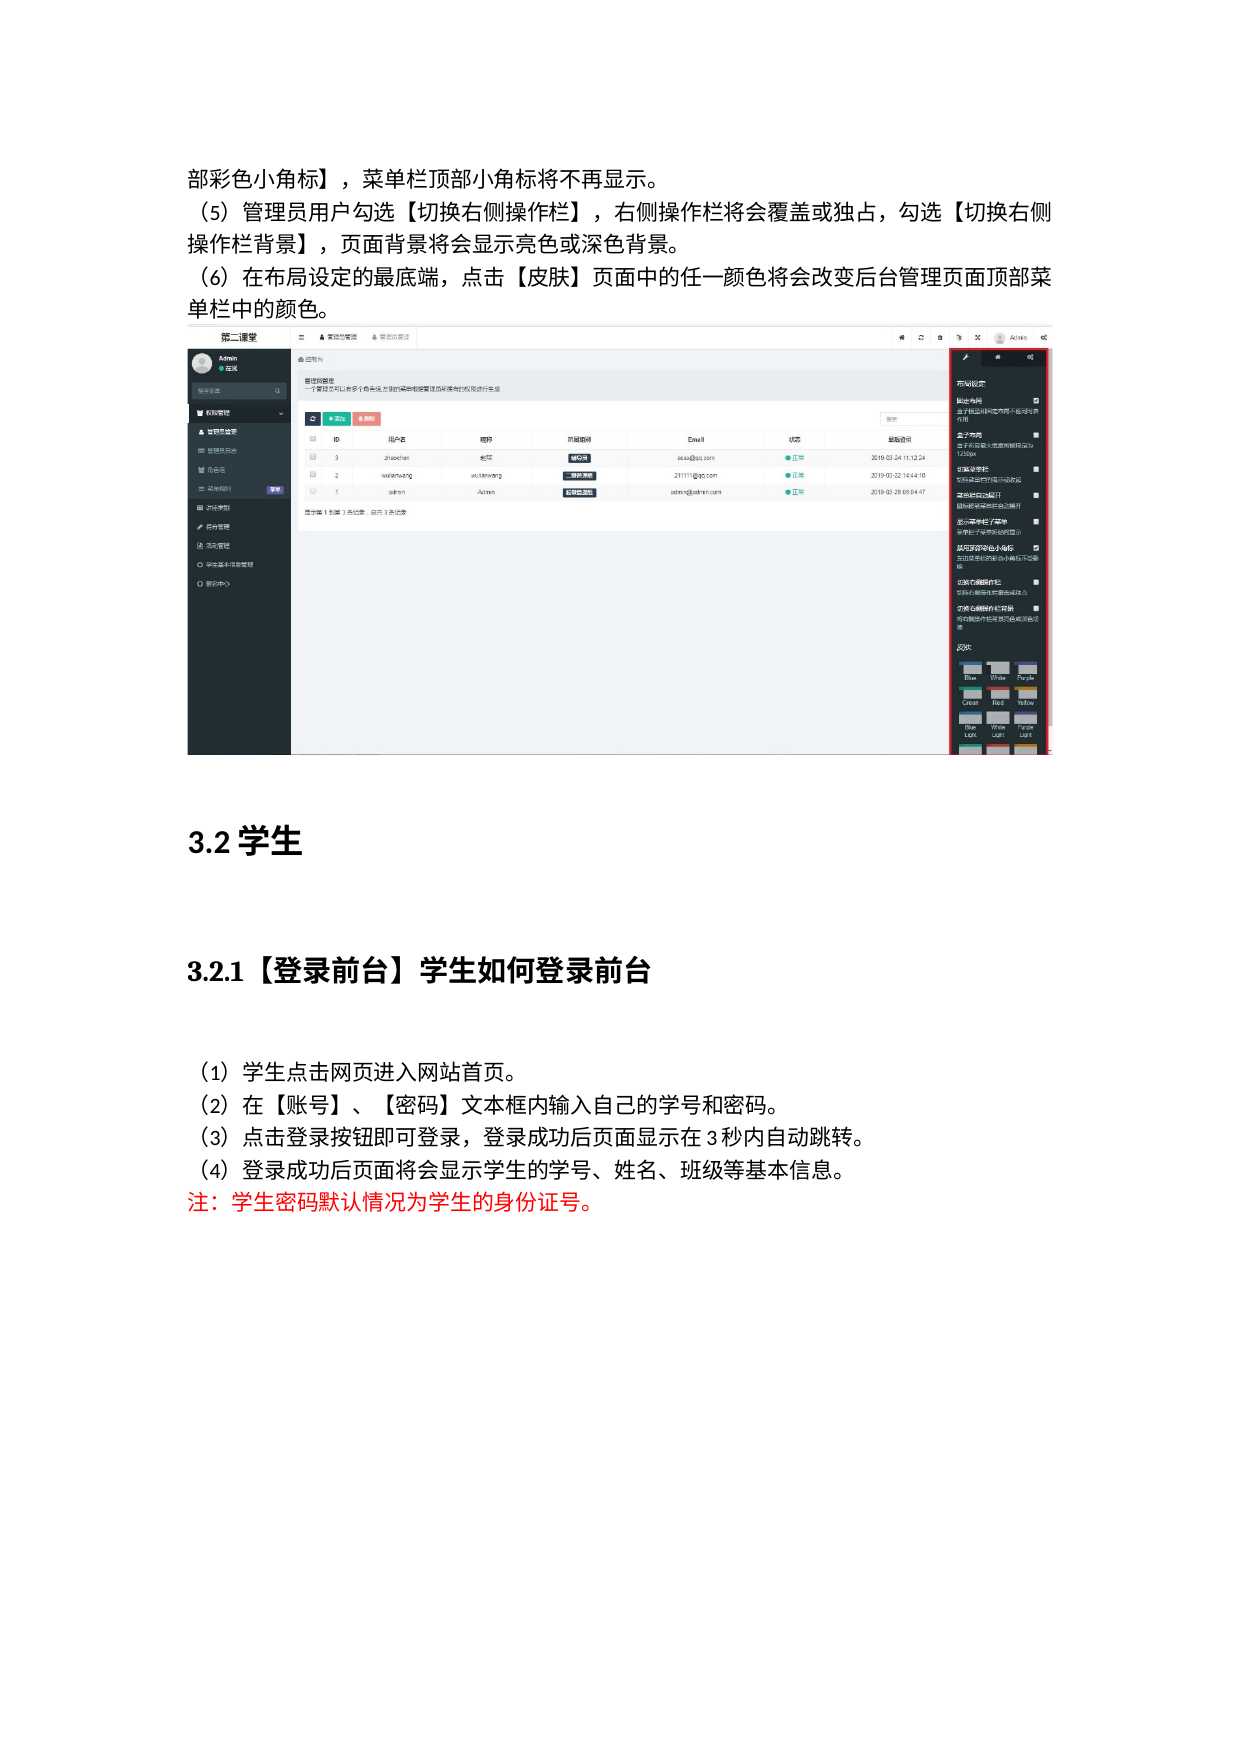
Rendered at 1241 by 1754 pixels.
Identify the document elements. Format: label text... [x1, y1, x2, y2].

text （2）在【账号】、【密码】文本框内输入自己的学号和密码。 [187, 1087, 1053, 1120]
picture [187, 324, 1053, 755]
text （5）管理员用户勾选【切换右侧操作栏】，右侧操作栏将会覆盖或独占，勾选【切换右侧操作栏背景】，页面背景将会显示亮色或深色背景。 [187, 194, 1053, 259]
text （6）在布局设定的最底端，点击【皮肤】页面中的任一颜色将会改变后台管理页面顶部菜单栏中的颜色。 [187, 259, 1053, 324]
text （4）登录成功后页面将会显示学生的学号、姓名、班级等基本信息。 [187, 1152, 1053, 1185]
text （1）学生点击网页进入网站首页。 [187, 1055, 1053, 1087]
subtitle 3.2.1【登录前台】学生如何登录前台 [187, 936, 1053, 1001]
subtitle 3.2学生 [187, 807, 1053, 872]
text （3）点击登录按钮即可登录，登录成功后页面显示在3秒内自动跳转。 [187, 1120, 1053, 1152]
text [187, 162, 1053, 194]
text 注：学生密码默认情况为学生的身份证号。 [187, 1185, 1053, 1217]
